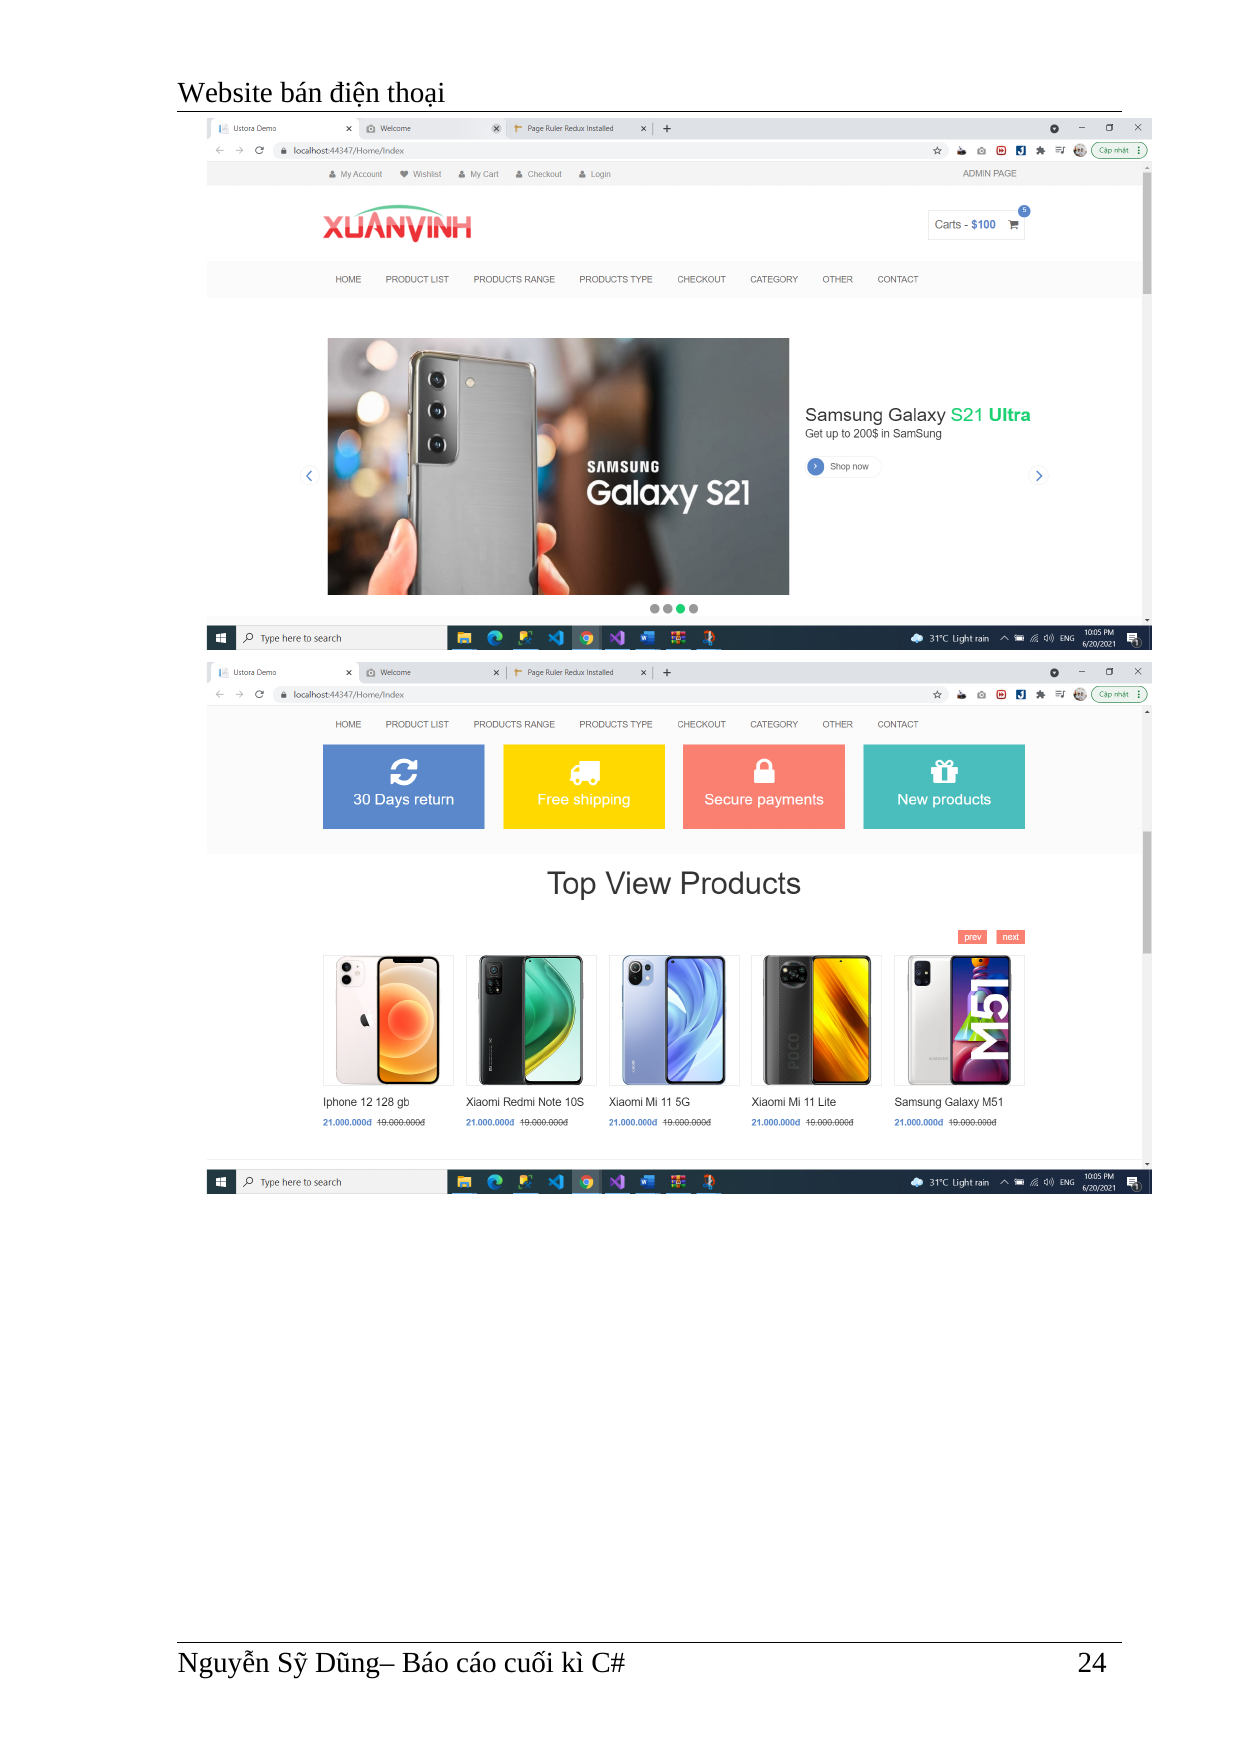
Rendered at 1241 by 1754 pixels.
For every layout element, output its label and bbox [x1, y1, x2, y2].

picture [206, 662, 1152, 1194]
picture [206, 118, 1152, 650]
